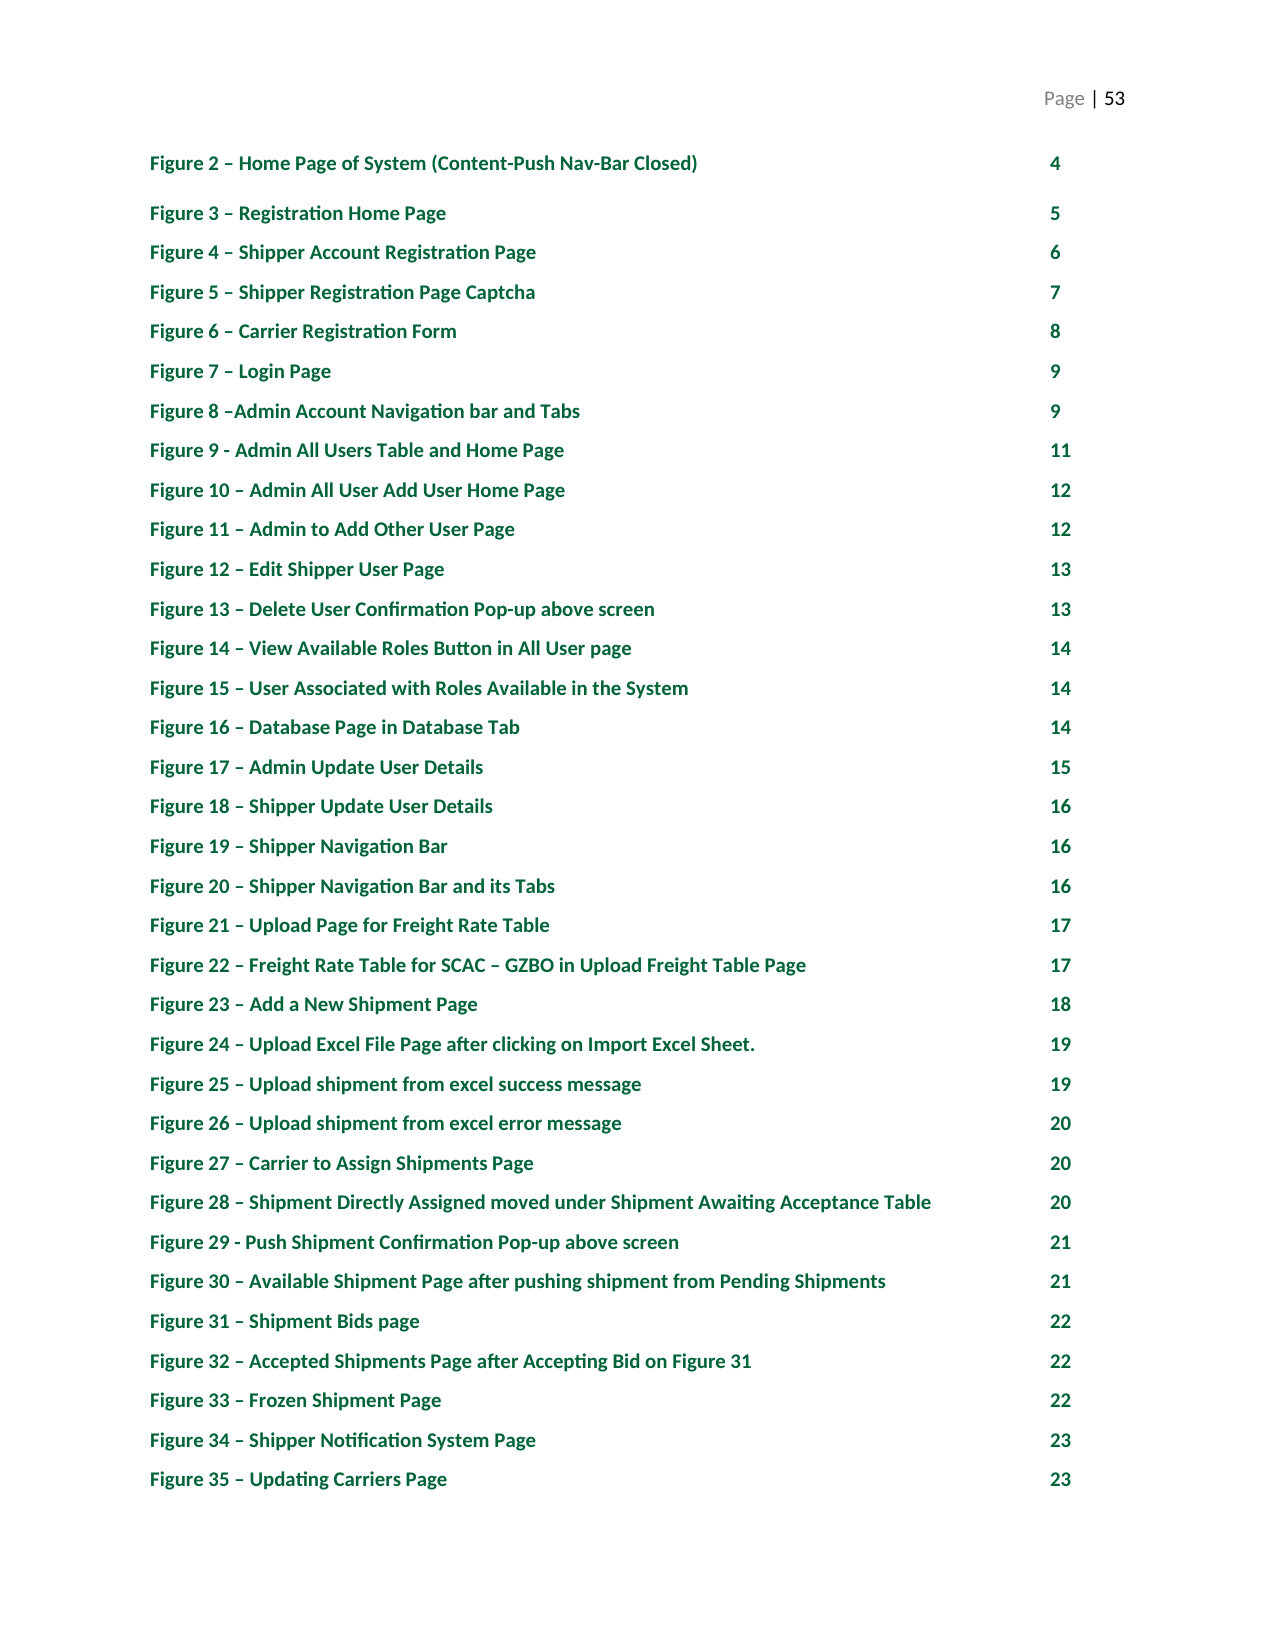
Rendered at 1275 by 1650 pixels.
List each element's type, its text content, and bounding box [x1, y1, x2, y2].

text Figure 34 – Shipper Notification System Page 23 [150, 1427, 1125, 1452]
text Figure 21 – Upload Page for Freight Rate Table 17 [150, 912, 1125, 938]
text Figure 27 – Carrier to Assign Shipments Page 20 [150, 1150, 1125, 1175]
text Figure 8 –Admin Account Navigation bar and Tabs 9 [150, 398, 1125, 423]
text Figure 12 – Edit Shipper User Page 13 [150, 556, 1125, 582]
text Figure 35 – Updating Carriers Page 23 [150, 1467, 1125, 1492]
text Figure 17 – Admin Update User Details 15 [150, 754, 1125, 779]
text Figure 14 – View Available Roles Button in All User page 14 [150, 635, 1125, 661]
text Figure 6 – Carrier Registration Form 8 [150, 319, 1125, 344]
text Figure 11 – Admin to Add Other User Page 12 [150, 517, 1125, 542]
text Figure 25 – Upload shipment from excel success message 19 [150, 1071, 1125, 1096]
text Figure 22 – Freight Rate Table for SCAC – GZBO in Upload Freight Table Page 17 [150, 952, 1125, 977]
text Figure 20 – Shipper Navigation Bar and its Tabs 16 [150, 873, 1125, 898]
text Figure 19 – Shipper Navigation Bar 16 [150, 833, 1125, 859]
text Figure 13 – Delete User Confirmation Pop-up above screen 13 [150, 596, 1125, 621]
text Figure 23 – Add a New Shipment Page 18 [150, 992, 1125, 1017]
text Figure 5 – Shipper Registration Page Captcha 7 [150, 279, 1125, 304]
text Figure 30 – Available Shipment Page after pushing shipment from Pending Shipments 21 [150, 1269, 1125, 1294]
text Figure 33 – Frozen Shipment Page 22 [150, 1387, 1125, 1413]
text Figure 10 – Admin All User Add User Home Page 12 [150, 477, 1125, 502]
text Figure 32 – Accepted Shipments Page after Accepting Bid on Figure 31 22 [150, 1348, 1125, 1373]
text Figure 26 – Upload shipment from excel error message 20 [150, 1110, 1125, 1136]
text Figure 18 – Shipper Update User Details 16 [150, 794, 1125, 819]
text Figure 7 – Login Page 9 [150, 358, 1125, 384]
text Figure 31 – Shipment Bids page 22 [150, 1308, 1125, 1334]
text Figure 4 – Shipper Account Registration Page 6 [150, 239, 1125, 265]
text Figure 24 – Upload Excel File Page after clicking on Import Excel Sheet. 19 [150, 1031, 1125, 1057]
text Figure 9 - Admin All Users Table and Home Page 11 [150, 437, 1125, 463]
text Figure 16 – Database Page in Database Tab 14 [150, 714, 1125, 740]
text Figure 3 – Registration Home Page 5 [150, 200, 1125, 225]
text Figure 2 – Home Page of System (Content-Push Nav-Bar Closed) 4 [150, 150, 1125, 175]
text Figure 15 – User Associated with Roles Available in the System 14 [150, 675, 1125, 700]
text Figure 29 - Push Shipment Confirmation Pop-up above screen 21 [150, 1229, 1125, 1254]
text Figure 28 – Shipment Directly Assigned moved under Shipment Awaiting Acceptance Table 20 [150, 1189, 1125, 1215]
